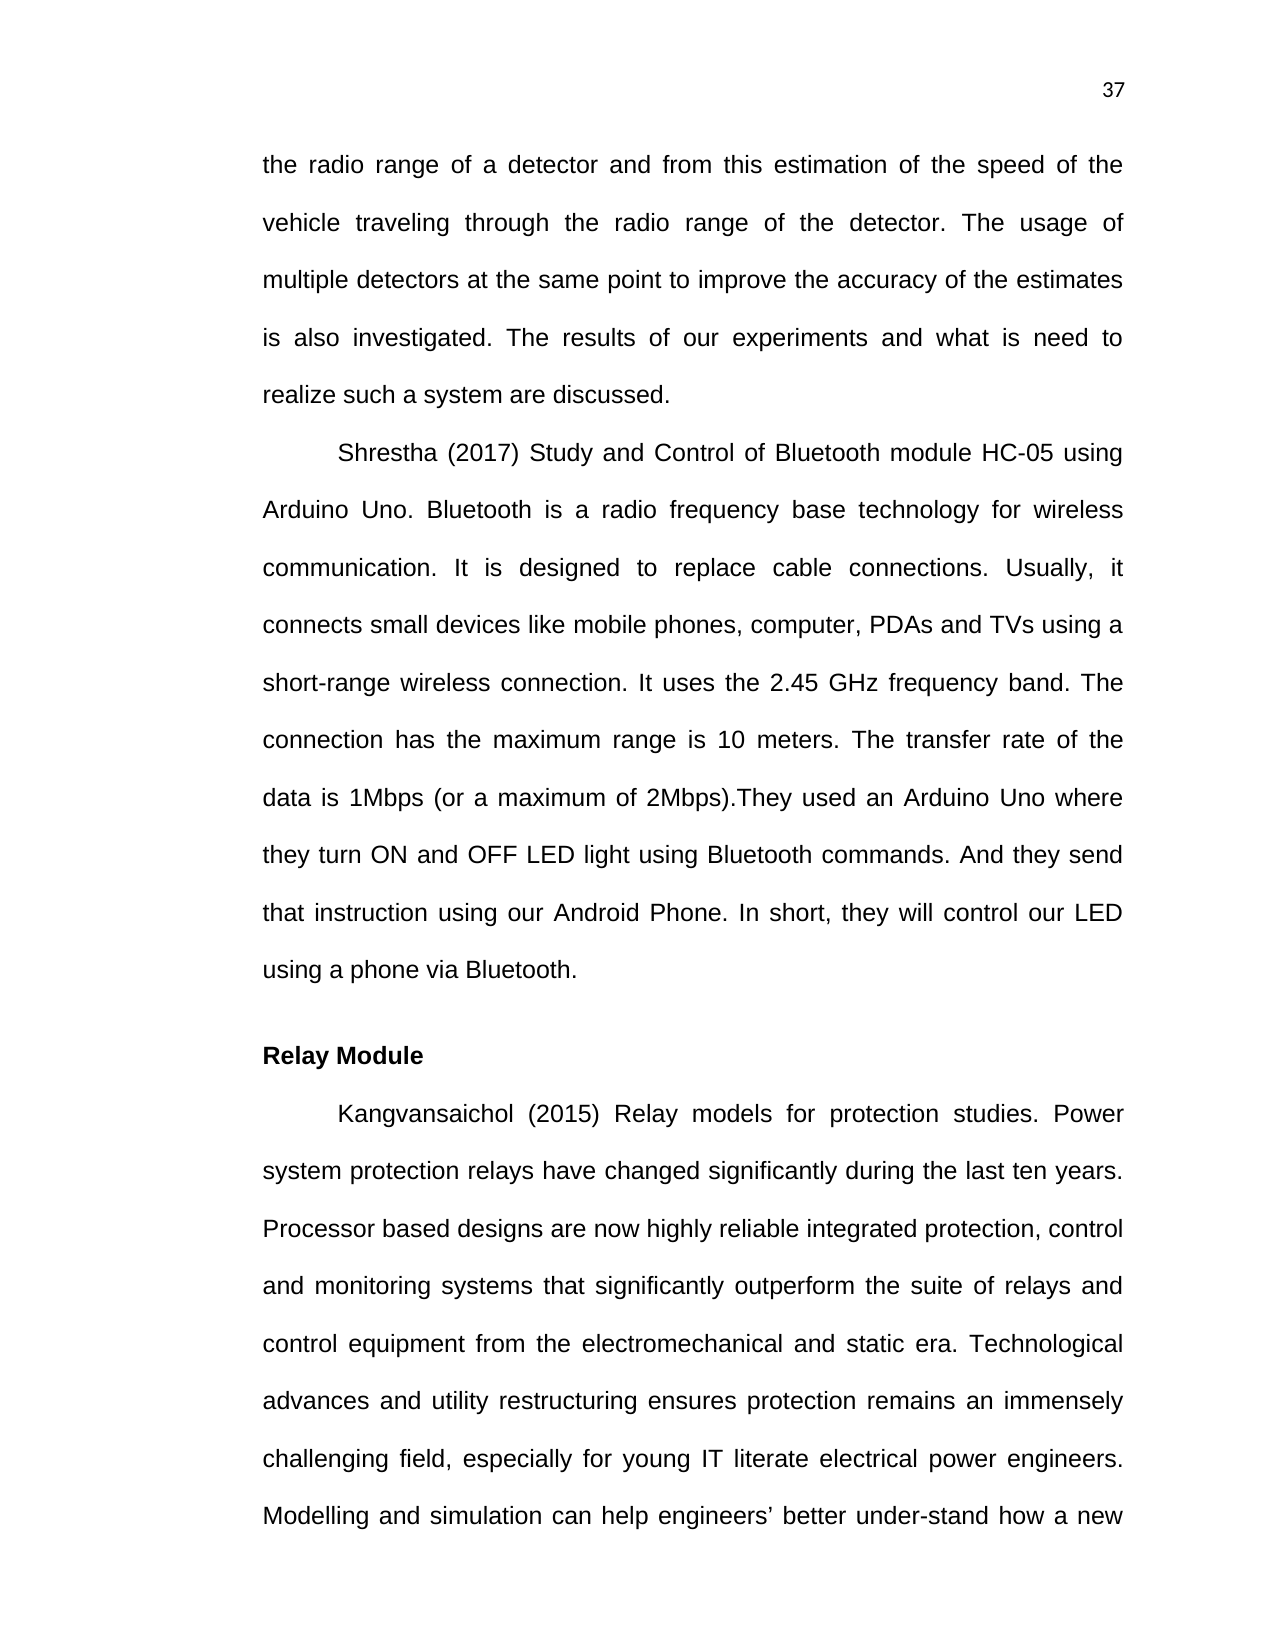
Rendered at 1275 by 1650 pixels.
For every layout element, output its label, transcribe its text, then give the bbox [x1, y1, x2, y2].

text Relay Module [262, 1041, 1125, 1070]
text Shrestha (2017) Study and Control of Bluetooth module HC-05 using Arduino Uno. Bluetooth is a radio frequency base technology for wireless communication. It is designed to replace cable connections. Usually, it connects small devices like mobile phones, computer, PDAs and TVs using a short-range wireless connection. It uses the 2.45 GHz frequency band. The connection has the maximum range is 10 meters. The transfer rate of the data is 1Mbps (or a maximum of 2Mbps).They used an Arduino Uno where they turn ON and OFF LED light using Bluetooth commands. And they send that instruction using our Android Phone. In short, they will control our LED using a phone via Bluetooth. [262, 437, 1125, 984]
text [262, 150, 1125, 409]
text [262, 1099, 1125, 1530]
